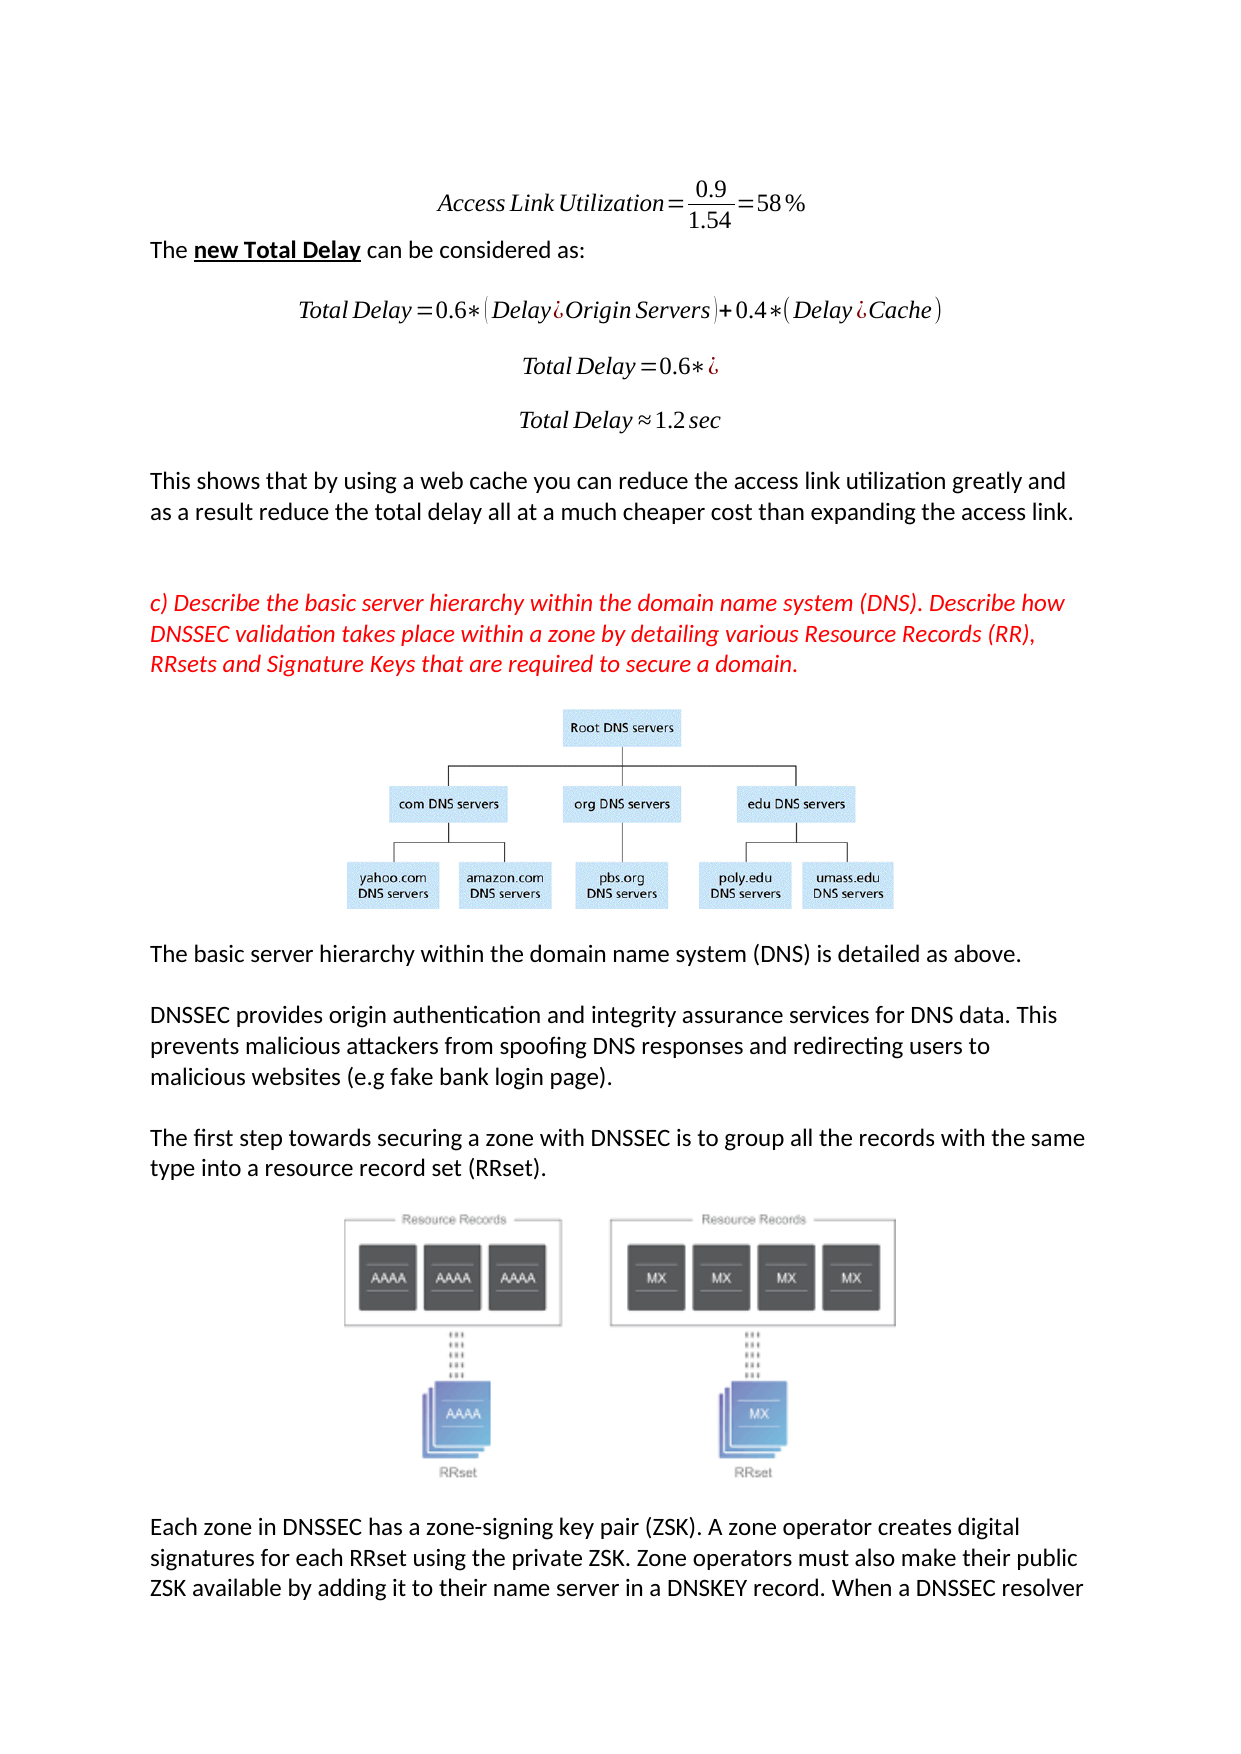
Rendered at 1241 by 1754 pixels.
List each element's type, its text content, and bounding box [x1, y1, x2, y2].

text The new Total Delay can be considered as: [150, 234, 1090, 265]
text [150, 1511, 1090, 1603]
text DNSSEC provides origin authentication and integrity assurance services for DNS data. This prevents malicious attackers from spoofing DNS responses and redirecting users to malicious websites (e.g fake bank login page). [150, 1000, 1090, 1091]
picture [344, 1213, 896, 1481]
picture [346, 709, 894, 909]
text The basic server hierarchy within the domain name system (DNS) is detailed as above. [150, 939, 1090, 969]
text c) Describe the basic server hierarchy within the domain name system (DNS). Describe how DNSSEC validation takes place within a zone by detailing various Resource Records (RR), RRsets and Signature Keys that are required to secure a domain. [150, 587, 1090, 679]
text The first step towards securing a zone with DNSSEC is to group all the records with the same type into a resource record set (RRset). [150, 1122, 1090, 1183]
text This shows that by using a web cache you can reduce the access link utilization greatly and as a result reduce the total delay all at a much cheaper cost than expanding the access link. [150, 465, 1090, 526]
